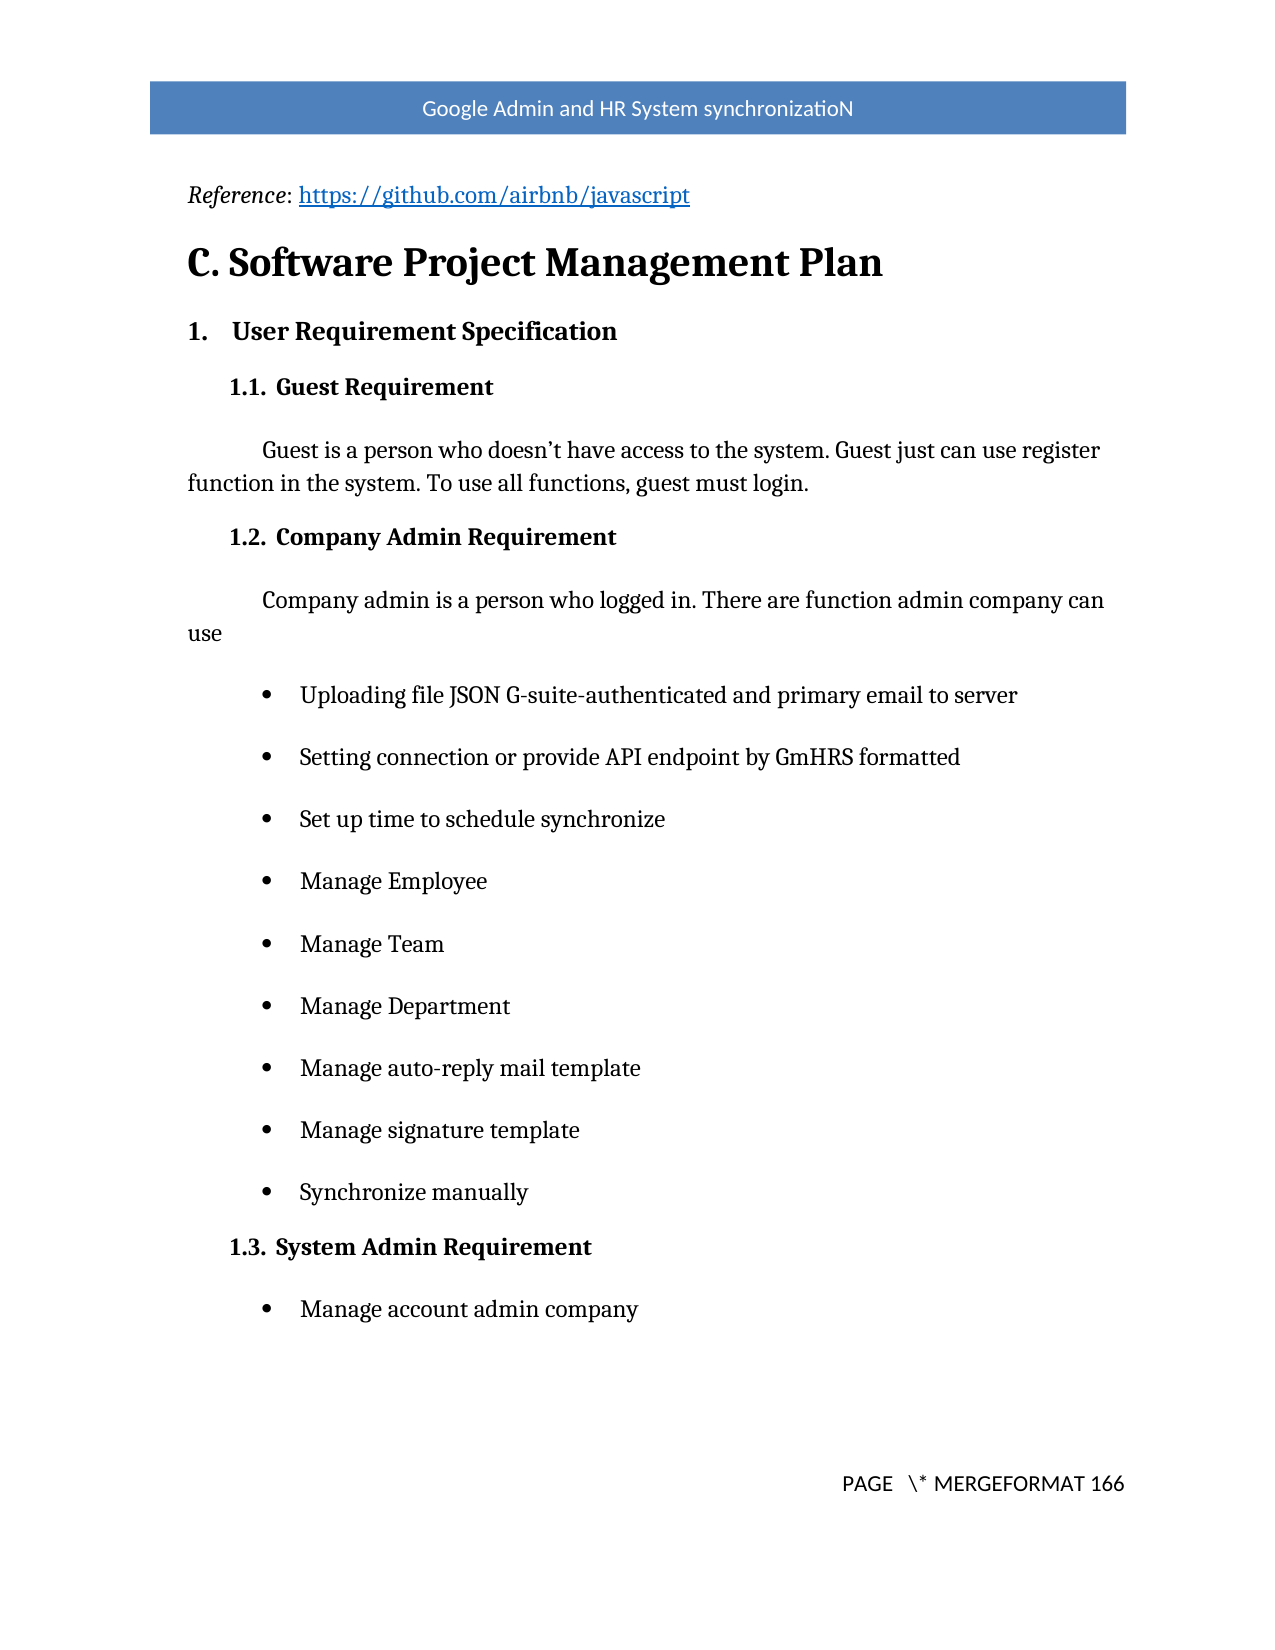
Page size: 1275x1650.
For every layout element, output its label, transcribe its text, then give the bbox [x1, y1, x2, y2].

subtitle System Admin Requirement [229, 1232, 1125, 1262]
list Manage signature template [262, 1116, 1125, 1145]
text Guest is a person who doesn’t have access to the system. Guest just can use register function in the system. To use all functions, guest must login. [187, 436, 1125, 497]
subtitle Guest Requirement [229, 372, 1125, 402]
subtitle Company Admin Requirement [229, 522, 1125, 552]
list Synchronize manually [262, 1178, 1125, 1207]
list Manage Department [262, 992, 1125, 1020]
list Manage Employee [262, 867, 1125, 896]
list Set up time to schedule synchronize [262, 805, 1125, 834]
text Reference: https://github.com/airbnb/javascript [187, 181, 1125, 209]
list Setting connection or provide API endpoint by GmHRS formatted [262, 743, 1125, 772]
subtitle C. Software Project Management Plan [187, 239, 1125, 287]
list Manage auto-reply mail template [262, 1054, 1125, 1083]
text Company admin is a person who logged in. There are function admin company can use [187, 586, 1125, 647]
list Manage Team [262, 929, 1125, 958]
subtitle User Requirement Specification [187, 315, 1125, 347]
list Uploading file JSON G-suite-authenticated and primary email to server [262, 681, 1125, 709]
list Manage account admin company [262, 1295, 1125, 1324]
